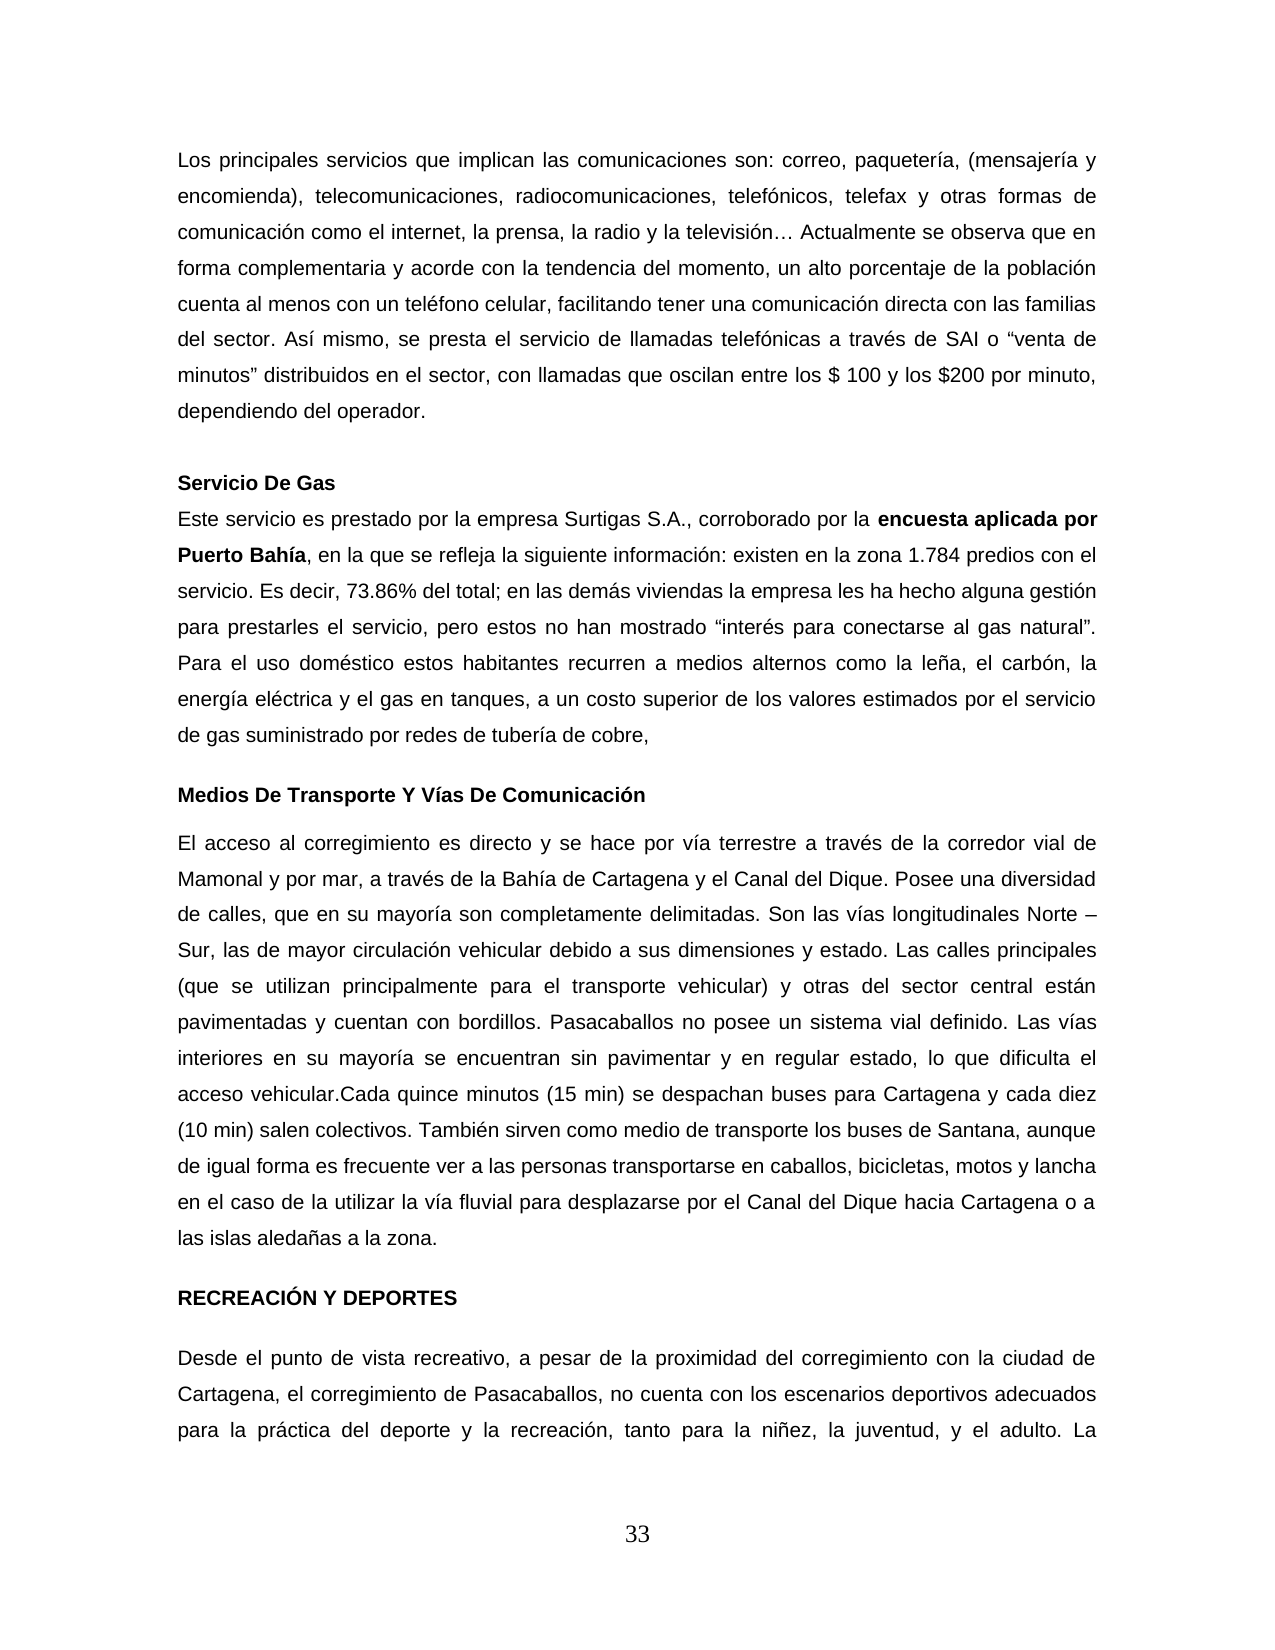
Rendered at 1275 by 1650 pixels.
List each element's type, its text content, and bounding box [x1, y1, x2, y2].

text El acceso al corregimiento es directo y se hace por vía terrestre a través de la corredor vial de Mamonal y por mar, a través de la Bahía de Cartagena y el Canal del Dique. Posee una diversidad de calles, que en su mayoría son completamente delimitadas. Son las vías longitudinales Norte – Sur, las de mayor circulación vehicular debido a sus dimensiones y estado. Las calles principales (que se utilizan principalmente para el transporte vehicular) y otras del sector central están pavimentadas y cuentan con bordillos. Pasacaballos no posee un sistema vial definido. Las vías interiores en su mayoría se encuentran sin pavimentar y en regular estado, lo que dificulta el acceso vehicular.Cada quince minutos (15 min) se despachan buses para Cartagena y cada diez (10 min) salen colectivos. También sirven como medio de transporte los buses de Santana, aunque de igual forma es frecuente ver a las personas transportarse en caballos, bicicletas, motos y lancha en el caso de la utilizar la vía fluvial para desplazarse por el Canal del Dique hacia Cartagena o a las islas aledañas a la zona. [177, 830, 1098, 1250]
text Los principales servicios que implican las comunicaciones son: correo, paquetería, (mensajería y encomienda), telecomunicaciones, radiocomunicaciones, telefónicos, telefax y otras formas de comunicación como el internet, la prensa, la radio y la televisión… Actualmente se observa que en forma complementaria y acorde con la tendencia del momento, un alto porcentaje de la población cuenta al menos con un teléfono celular, facilitando tener una comunicación directa con las familias del sector. Así mismo, se presta el servicio de llamadas telefónicas a través de SAI o “venta de minutos” distribuidos en el sector, con llamadas que oscilan entre los $ 100 y los $200 por minuto, dependiendo del operador. [177, 148, 1098, 423]
text Medios De Transporte Y Vías De Comunicación [177, 782, 1098, 806]
text Este servicio es prestado por la empresa Surtigas S.A., corroborado por la encuesta aplicada por Puerto Bahía, en la que se refleja la siguiente información: existen en la zona 1.784 predios con el servicio. Es decir, 73.86% del total; en las demás viviendas la empresa les ha hecho alguna gestión para prestarles el servicio, pero estos no han mostrado “interés para conectarse al gas natural”. Para el uso doméstico estos habitantes recurren a medios alternos como la leña, el carbón, la energía eléctrica y el gas en tanques, a un costo superior de los valores estimados por el servicio de gas suministrado por redes de tubería de cobre, [177, 507, 1098, 747]
text Servicio De Gas [177, 471, 1098, 495]
text RECREACIÓN Y DEPORTES [177, 1286, 1098, 1309]
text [177, 1346, 1098, 1441]
